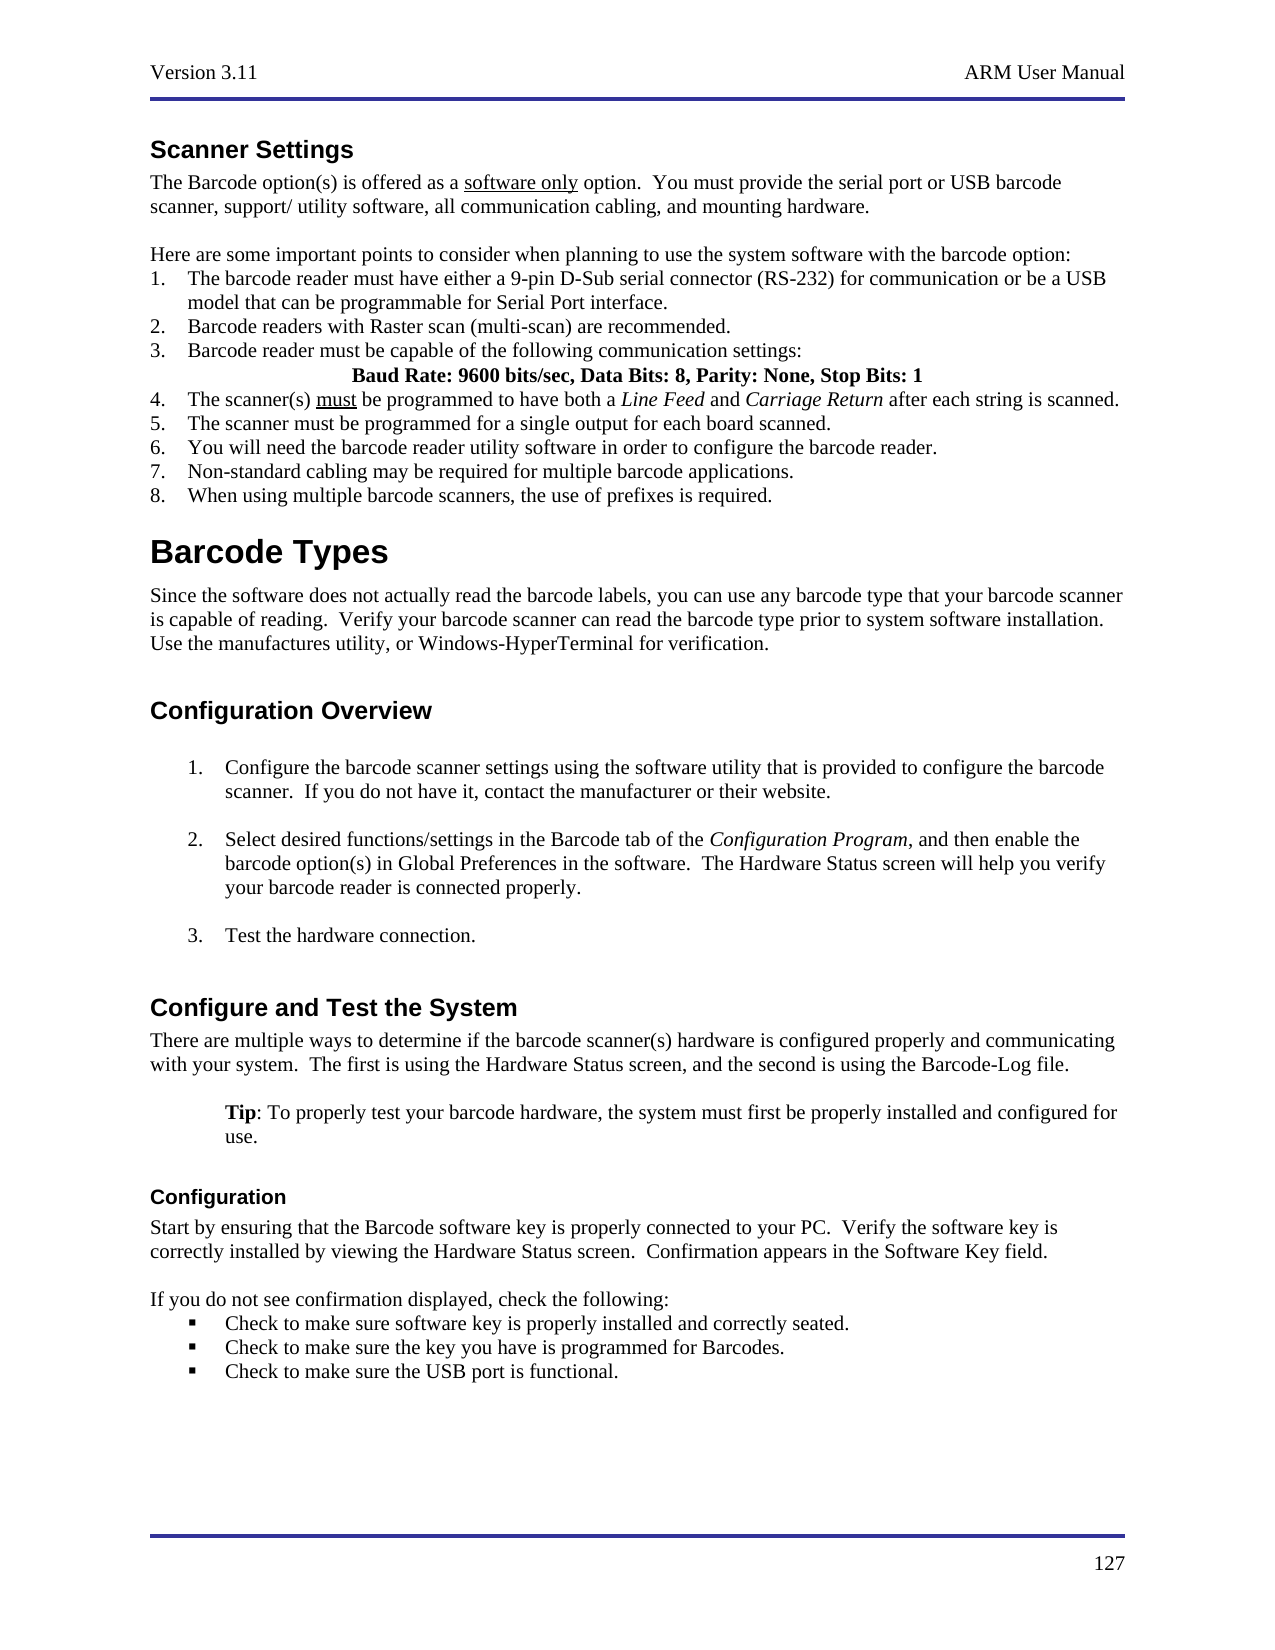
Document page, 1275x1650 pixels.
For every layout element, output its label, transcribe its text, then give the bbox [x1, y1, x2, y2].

list Test the hardware connection. [187, 923, 1125, 947]
list Barcode reader must be capable of the following communication settings: [150, 338, 1125, 362]
list The scanner(s) must be programmed to have both a Line Feed and Carriage Return after each string is scanned. [150, 387, 1125, 411]
list Select desired functions/settings in the Barcode tab of the Configuration Program, and then enable the barcode option(s) in Global Preferences in the software. The Hardware Status screen will help you verify your barcode reader is connected properly. [187, 827, 1125, 899]
subtitle Configure and Test the System [150, 993, 1125, 1021]
list When using multiple barcode scanners, the use of prefixes is required. [150, 483, 1125, 507]
text Baud Rate: 9600 bits/sec, Data Bits: 8, Parity: None, Stop Bits: 1 [150, 362, 1125, 387]
text Tip: To properly test your barcode hardware, the system must first be properly installed and configured for use. [225, 1100, 1125, 1148]
list You will need the barcode reader utility software in order to configure the barcode reader. [150, 435, 1125, 459]
list The scanner must be programmed for a single output for each board scanned. [150, 411, 1125, 435]
subtitle Configuration [150, 1184, 1125, 1208]
list The barcode reader must have either a 9-pin D-Sub serial connector (RS-232) for communication or be a USB model that can be programmable for Serial Port interface. [150, 266, 1125, 314]
text Here are some important points to consider when planning to use the system software with the barcode option: [150, 242, 1125, 266]
list Configure the barcode scanner settings using the software utility that is provided to configure the barcode scanner. If you do not have it, contact the manufacturer or their website. [187, 755, 1125, 803]
text Start by ensuring that the Barcode software key is properly connected to your PC. Verify the software key is correctly installed by viewing the Hardware Status screen. Confirmation appears in the Software Key field. [150, 1215, 1125, 1263]
text The Barcode option(s) is offered as a software only option. You must provide the serial port or USB barcode scanner, support/ utility software, all communication cabling, and mounting hardware. [150, 170, 1125, 218]
list Check to make sure software key is properly installed and correctly seated. [187, 1311, 1125, 1335]
text There are multiple ways to determine if the barcode scanner(s) hardware is configured properly and communicating with your system. The first is using the Hardware Status screen, and the second is using the Barcode-Log file. [150, 1028, 1125, 1076]
text If you do not see confirmation displayed, check the following: [150, 1287, 1125, 1311]
text Since the software does not actually read the barcode labels, you can use any barcode type that your barcode scanner is capable of reading. Verify your barcode scanner can read the barcode type prior to system software installation. Use the manufactures utility, or Windows-HyperTerminal for verification. [150, 583, 1125, 655]
subtitle Barcode Types [150, 532, 1125, 570]
list Check to make sure the USB port is functional. [187, 1359, 1125, 1383]
subtitle Configuration Overview [150, 696, 1125, 724]
list Check to make sure the key you have is programmed for Barcodes. [187, 1335, 1125, 1359]
list Barcode readers with Raster scan (multi-scan) are recommended. [150, 314, 1125, 338]
subtitle Scanner Settings [150, 135, 1125, 164]
list Non-standard cabling may be required for multiple barcode applications. [150, 459, 1125, 483]
